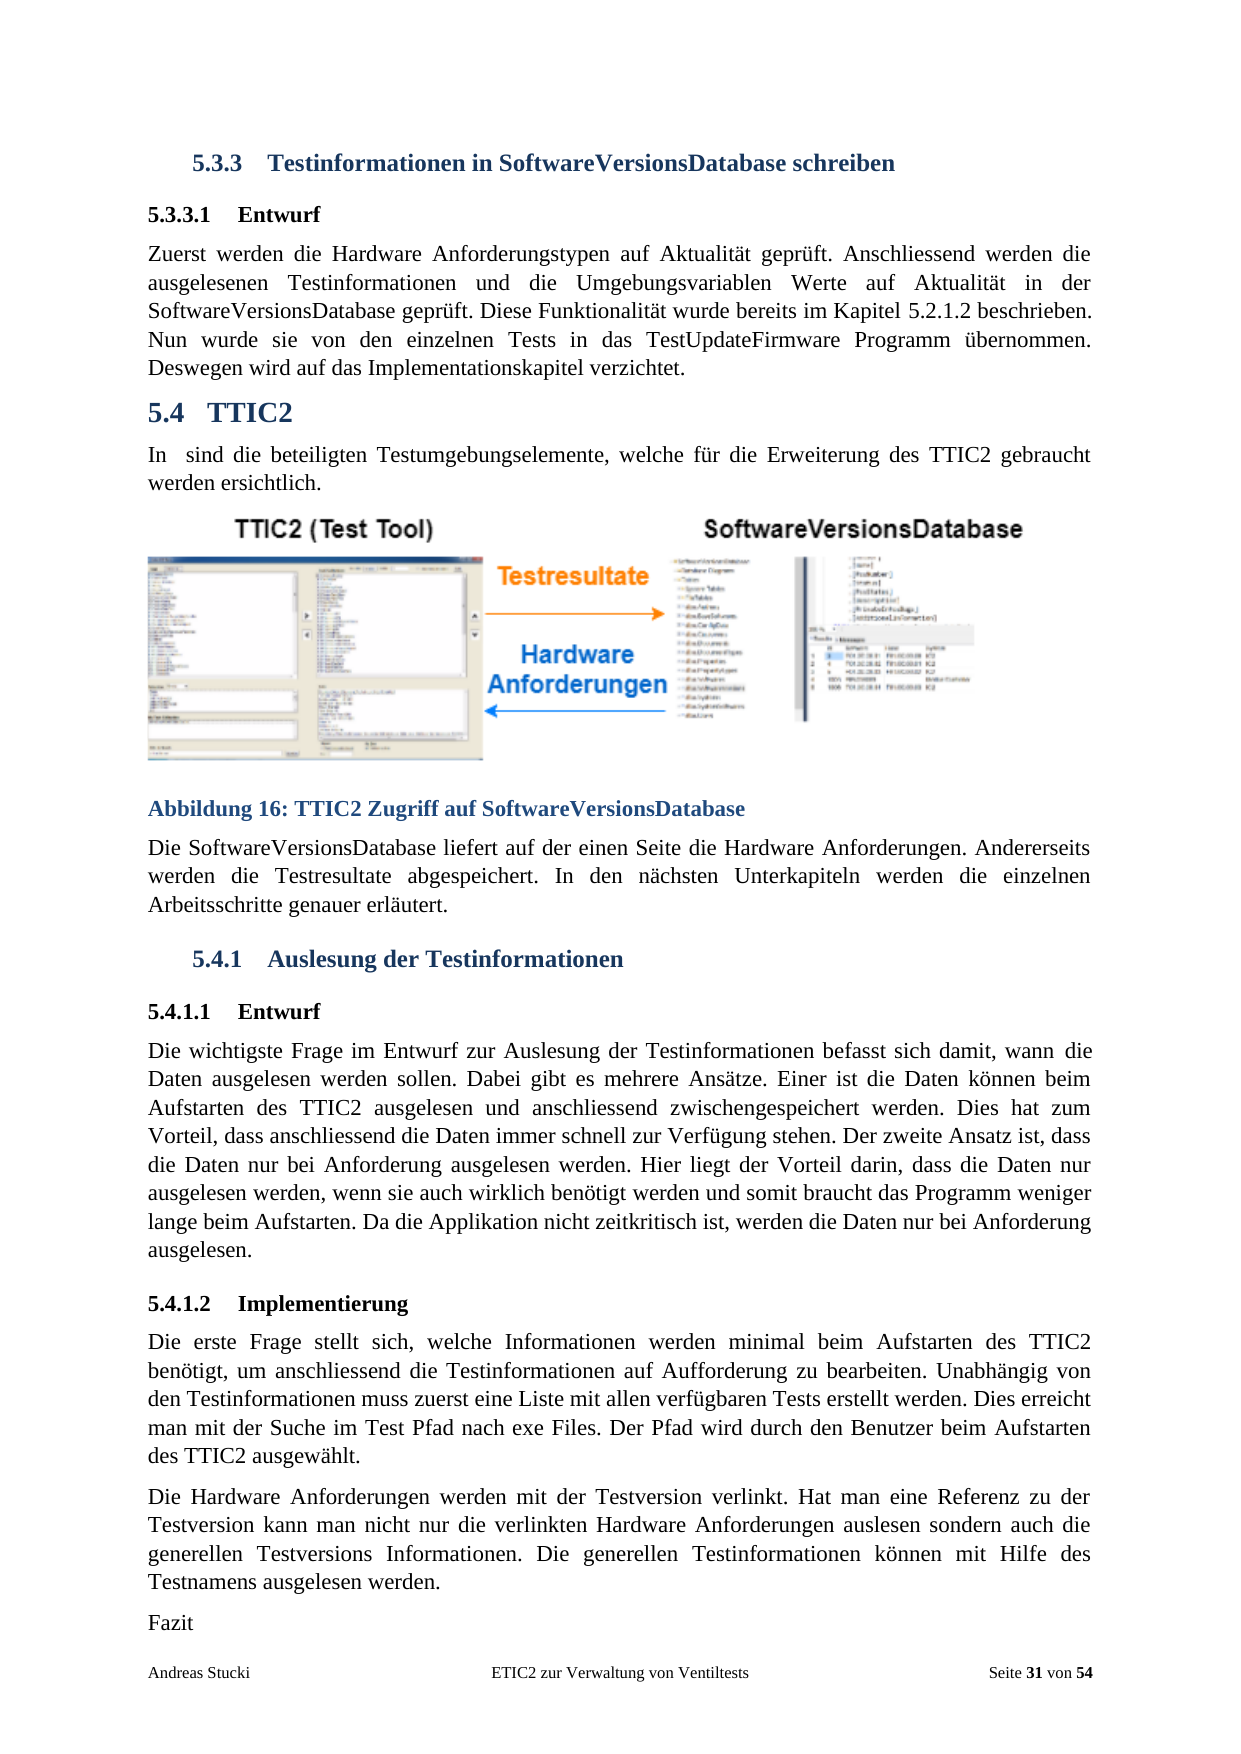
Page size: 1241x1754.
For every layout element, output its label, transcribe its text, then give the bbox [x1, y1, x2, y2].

subtitle Implementierung [148, 1289, 1092, 1316]
subtitle TTIC2 [148, 395, 1092, 428]
subtitle Testinformationen in SoftwareVersionsDatabase schreiben [192, 148, 1092, 176]
text In Abbildung 16 sind die beteiligten Testumgebungselemente, welche für die Erweiterung des TTIC2 gebraucht werden ersichtlich. [148, 441, 1092, 496]
text Die wichtigste Frage im Entwurf zur Auslesung der Testinformationen befasst sich damit, wann die Daten ausgelesen werden sollen. Dabei gibt es mehrere Ansätze. Einer ist die Daten können beim Aufstarten des TTIC2 ausgelesen und anschliessend zwischengespeichert werden. Dies hat zum Vorteil, dass anschliessend die Daten immer schnell zur Verfügung stehen. Der zweite Ansatz ist, dass die Daten nur bei Anforderung ausgelesen werden. Hier liegt der Vorteil darin, dass die Daten nur ausgelesen werden, wenn sie auch wirklich benötigt werden und somit braucht das Programm weniger lange beim Aufstarten. Da die Applikation nicht zeitkritisch ist, werden die Daten nur bei Anforderung ausgelesen. [148, 1037, 1092, 1262]
text Fazit [148, 1609, 1092, 1636]
text Die SoftwareVersionsDatabase liefert auf der einen Seite die Hardware Anforderungen. Andererseits werden die Testresultate abgespeichert. In den nächsten Unterkapiteln werden die einzelnen Arbeitsschritte genauer erläutert. [148, 834, 1092, 917]
text Die erste Frage stellt sich, welche Informationen werden minimal beim Aufstarten des TTIC2 benötigt, um anschliessend die Testinformationen auf Aufforderung zu bearbeiten. Unabhängig von den Testinformationen muss zuerst eine Liste mit allen verfügbaren Tests erstellt werden. Dies erreicht man mit der Suche im Test Pfad nach exe Files. Der Pfad wird durch den Benutzer beim Aufstarten des TTIC2 ausgewählt. [148, 1328, 1092, 1468]
text Zuerst werden die Hardware Anforderungstypen auf Aktualität geprüft. Anschliessend werden die ausgelesenen Testinformationen und die Umgebungsvariablen Werte auf Aktualität in der SoftwareVersionsDatabase geprüft. Diese Funktionalität wurde bereits im Kapitel 5.2.1.2 beschrieben. Nun wurde sie von den einzelnen Tests in das TestUpdateFirmware Programm übernommen. Deswegen wird auf das Implementationskapitel verzichtet. [148, 240, 1092, 380]
subtitle Auslesung der Testinformationen [192, 944, 1092, 973]
text Die Hardware Anforderungen werden mit der Testversion verlinkt. Hat man eine Referenz zu der Testversion kann man nicht nur die verlinkten Hardware Anforderungen auslesen sondern auch die generellen Testversions Informationen. Die generellen Testinformationen können mit Hilfe des Testnamens ausgelesen werden. [148, 1483, 1092, 1595]
subtitle Entwurf [148, 201, 1092, 228]
subtitle Entwurf [148, 998, 1092, 1024]
picture [147, 510, 1059, 781]
